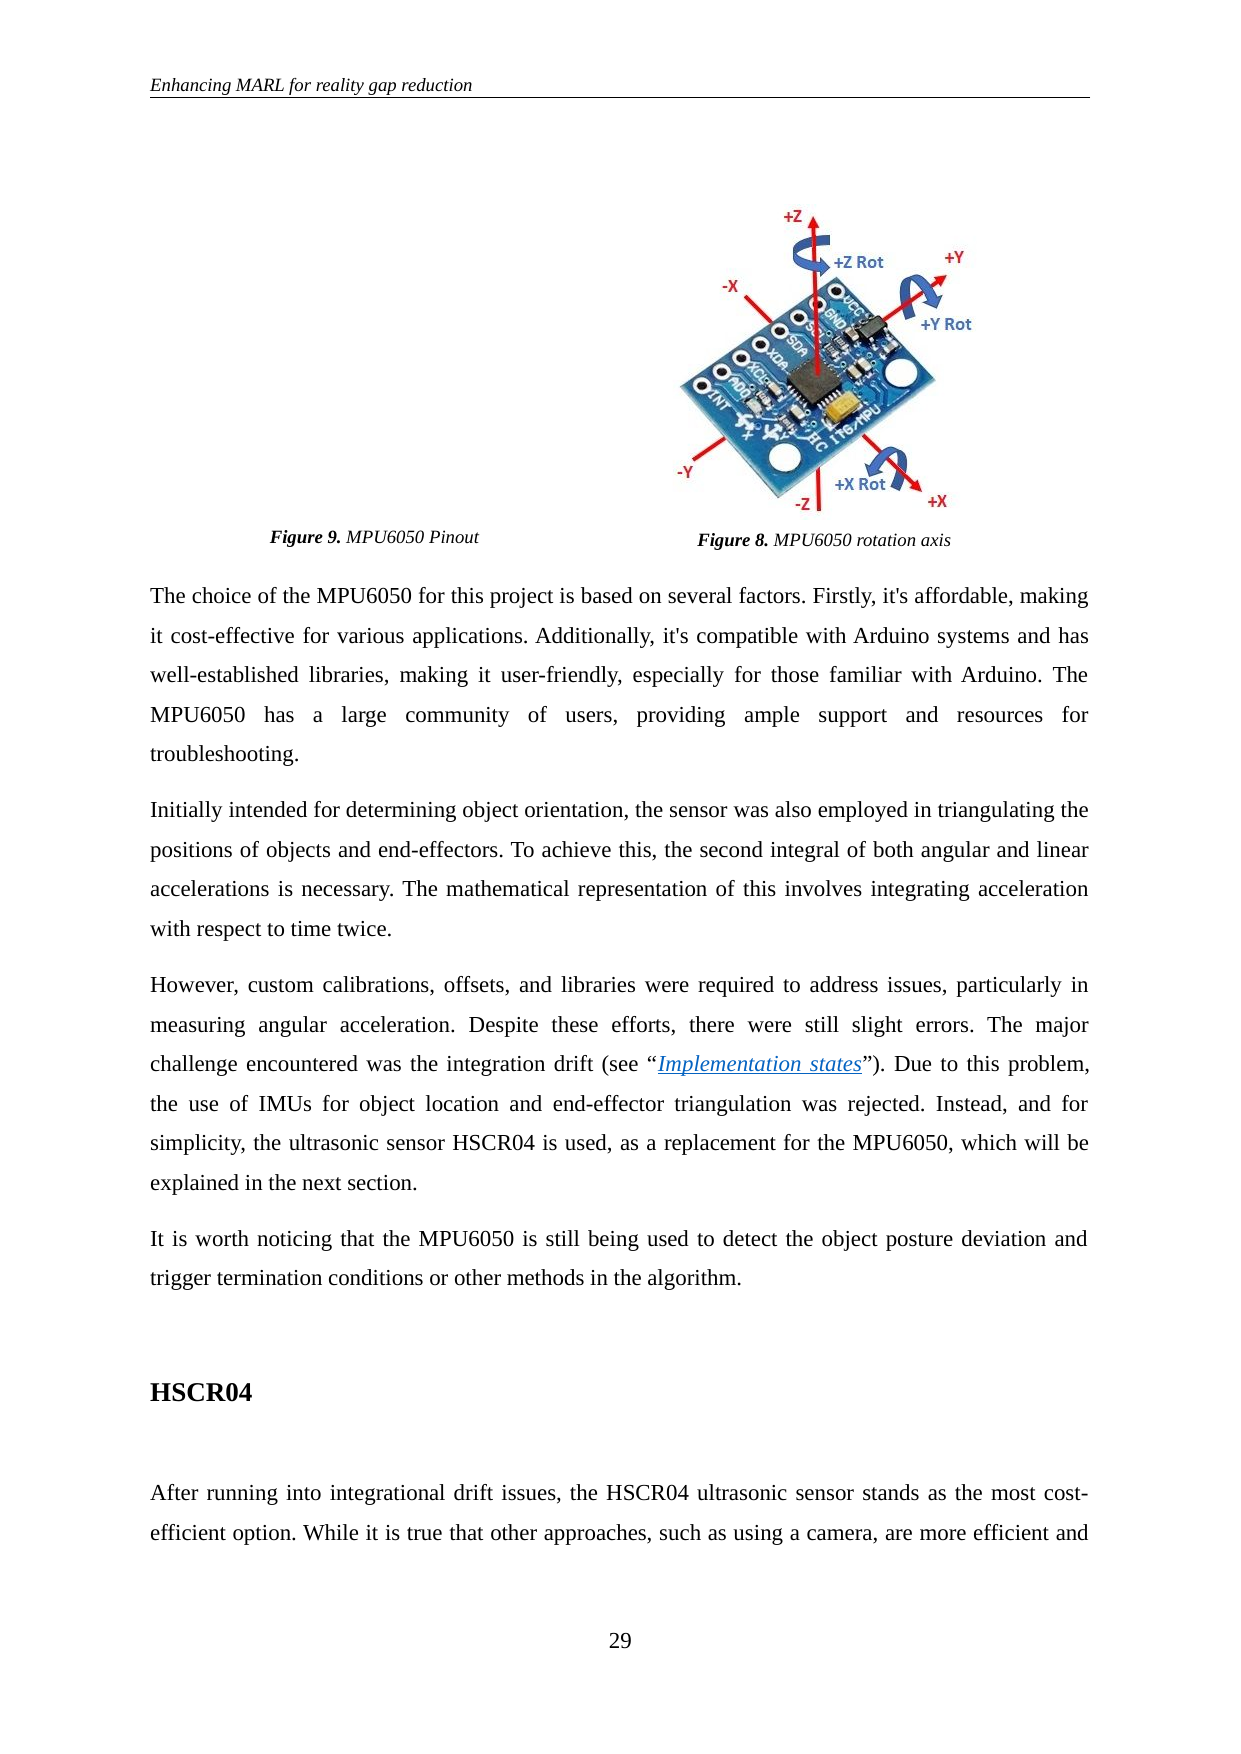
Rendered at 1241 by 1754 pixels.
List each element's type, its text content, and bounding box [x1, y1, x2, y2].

text However, custom calibrations, offsets, and libraries were required to address issues, particularly in measuring angular acceleration. Despite these efforts, there were still slight errors. The major challenge encountered was the integration drift (see “Implementation states”). Due to this problem, the use of IMUs for object location and end-effector triangulation was rejected. Instead, and for simplicity, the ultrasonic sensor HSCR04 is used, as a replacement for the MPU6050, which will be explained in the next section. [150, 971, 1090, 1195]
subtitle HSCR04 [150, 1376, 1090, 1408]
picture [672, 204, 977, 520]
text Initially intended for determining object orientation, the sensor was also employed in triangulating the positions of objects and end-effectors. To achieve this, the second integral of both angular and linear accelerations is necessary. The mathematical representation of this involves integrating acceleration with respect to time twice. [150, 797, 1090, 941]
text The choice of the MPU6050 for this project is based on several factors. Firstly, it's affordable, making it cost-effective for various applications. Additionally, it's compatible with Arduino systems and has well-established libraries, making it user-friendly, especially for those familiar with Arduino. The MPU6050 has a large community of users, providing ample support and resources for troubleshooting. [150, 582, 1090, 767]
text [150, 1479, 1090, 1545]
text It is worth noticing that the MPU6050 is still being used to detect the object posture deviation and trigger termination conditions or other methods in the algorithm. [150, 1225, 1090, 1291]
